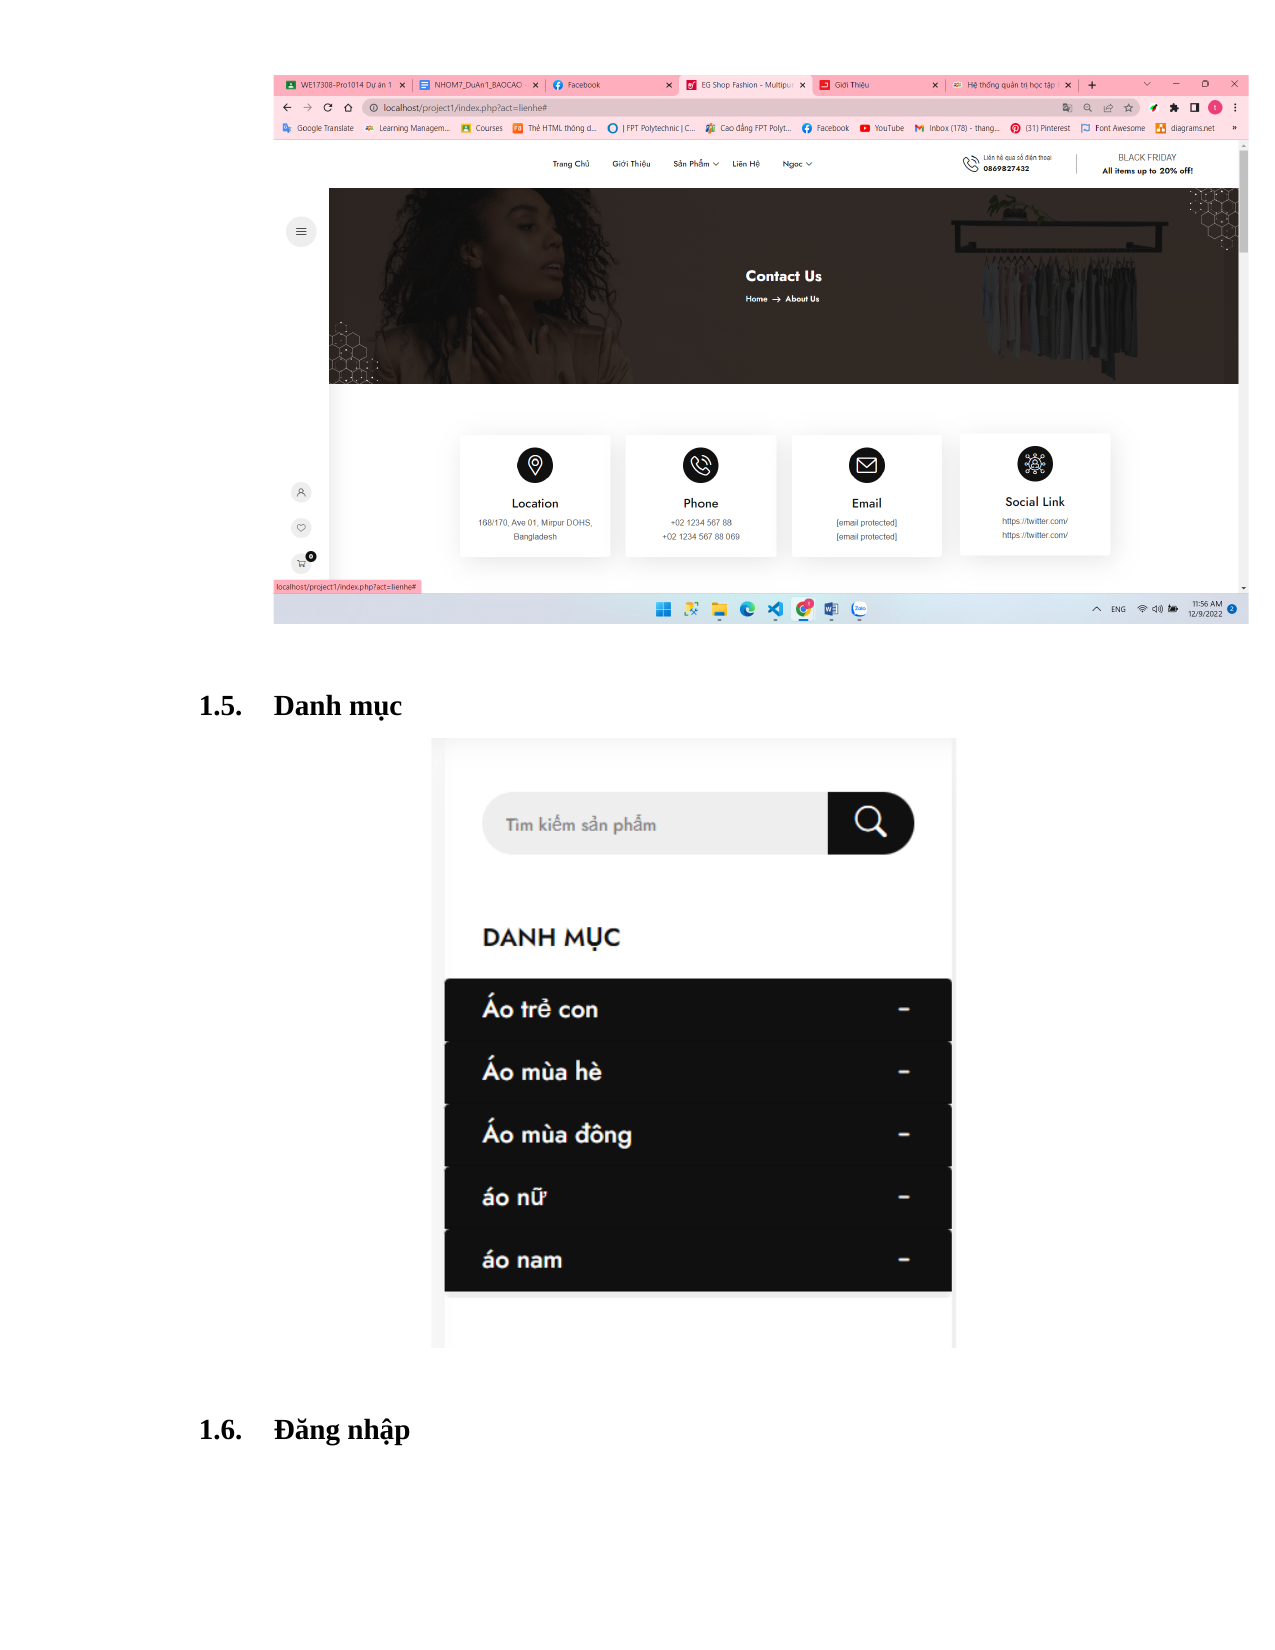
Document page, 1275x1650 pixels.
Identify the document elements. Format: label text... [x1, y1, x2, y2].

picture [431, 738, 957, 1348]
list Danh mục [198, 688, 1114, 721]
list Đăng nhập [198, 1412, 1114, 1446]
picture [273, 75, 1249, 624]
